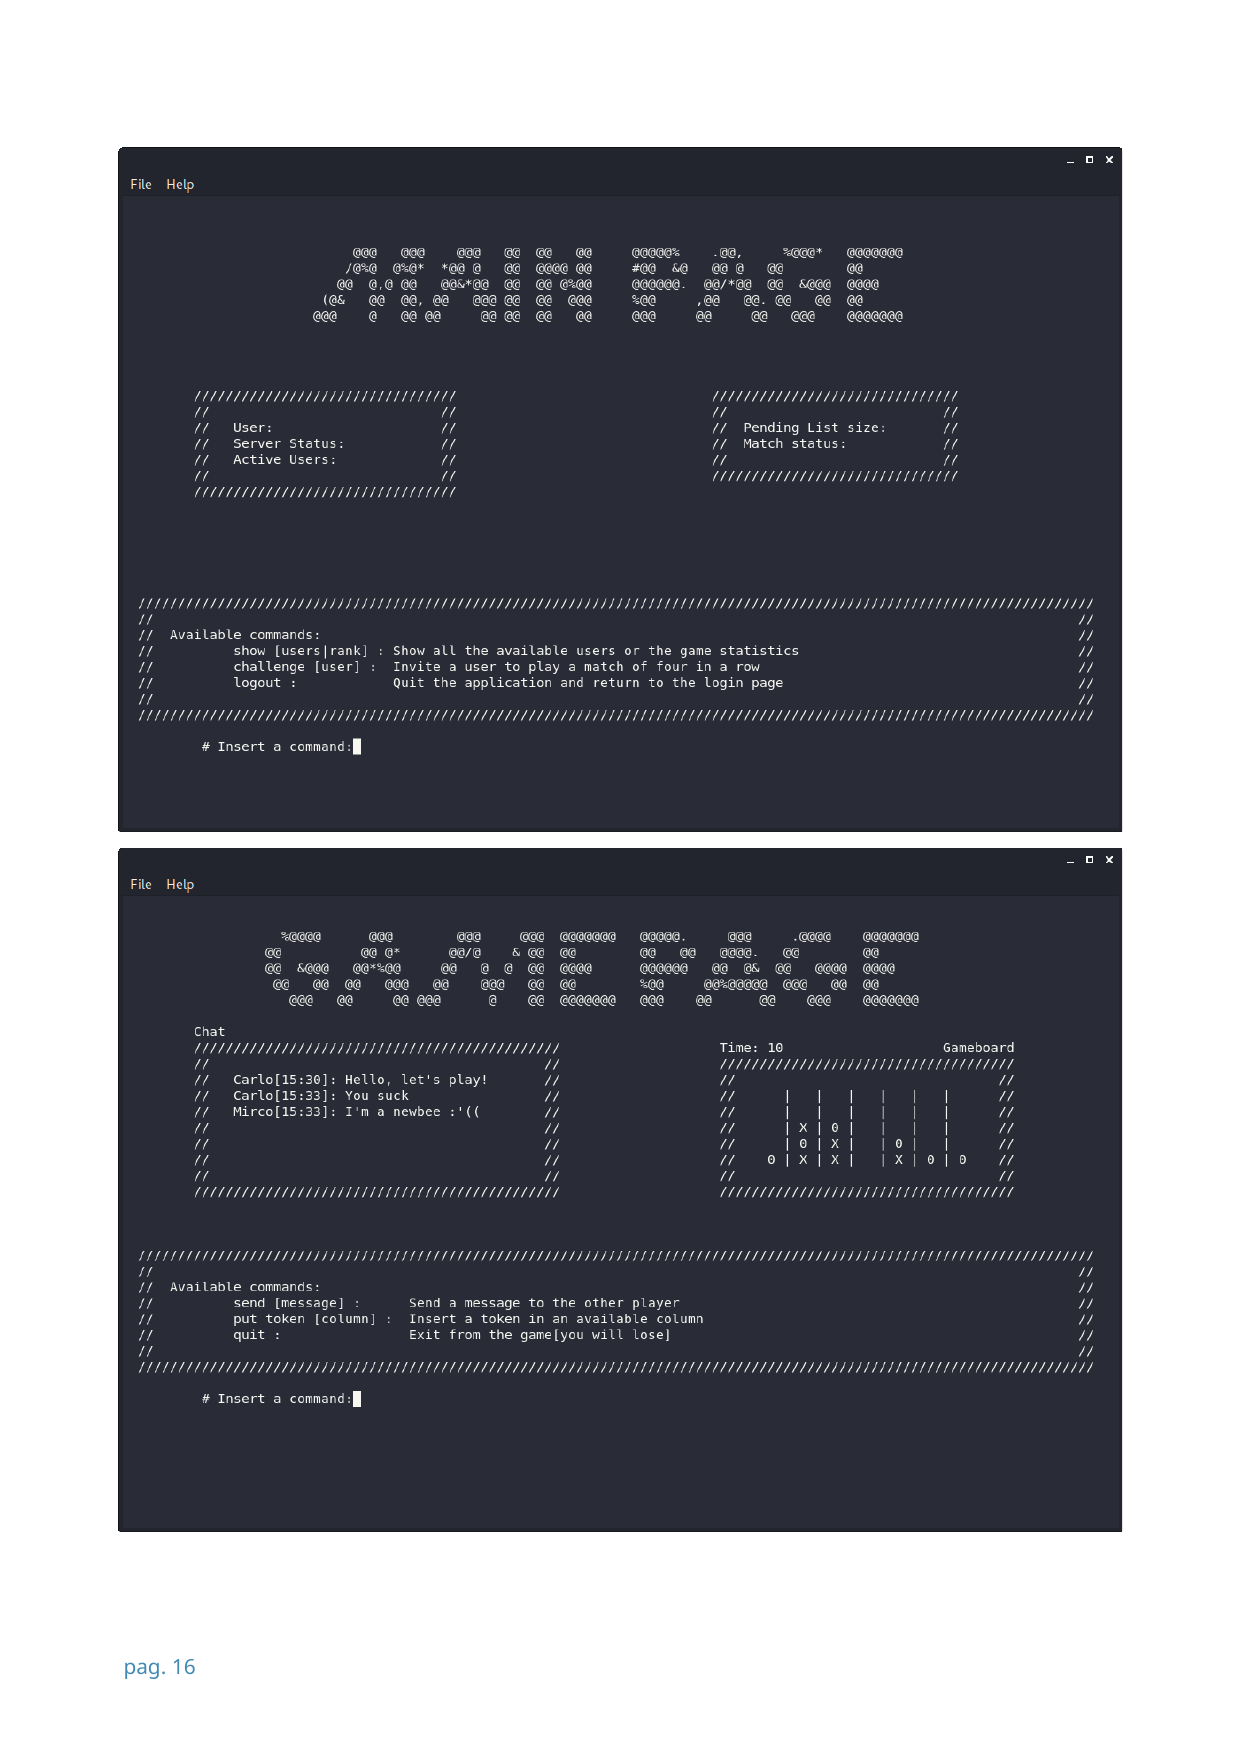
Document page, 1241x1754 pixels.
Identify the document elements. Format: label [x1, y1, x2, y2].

picture [118, 848, 1123, 1532]
picture [118, 147, 1123, 832]
